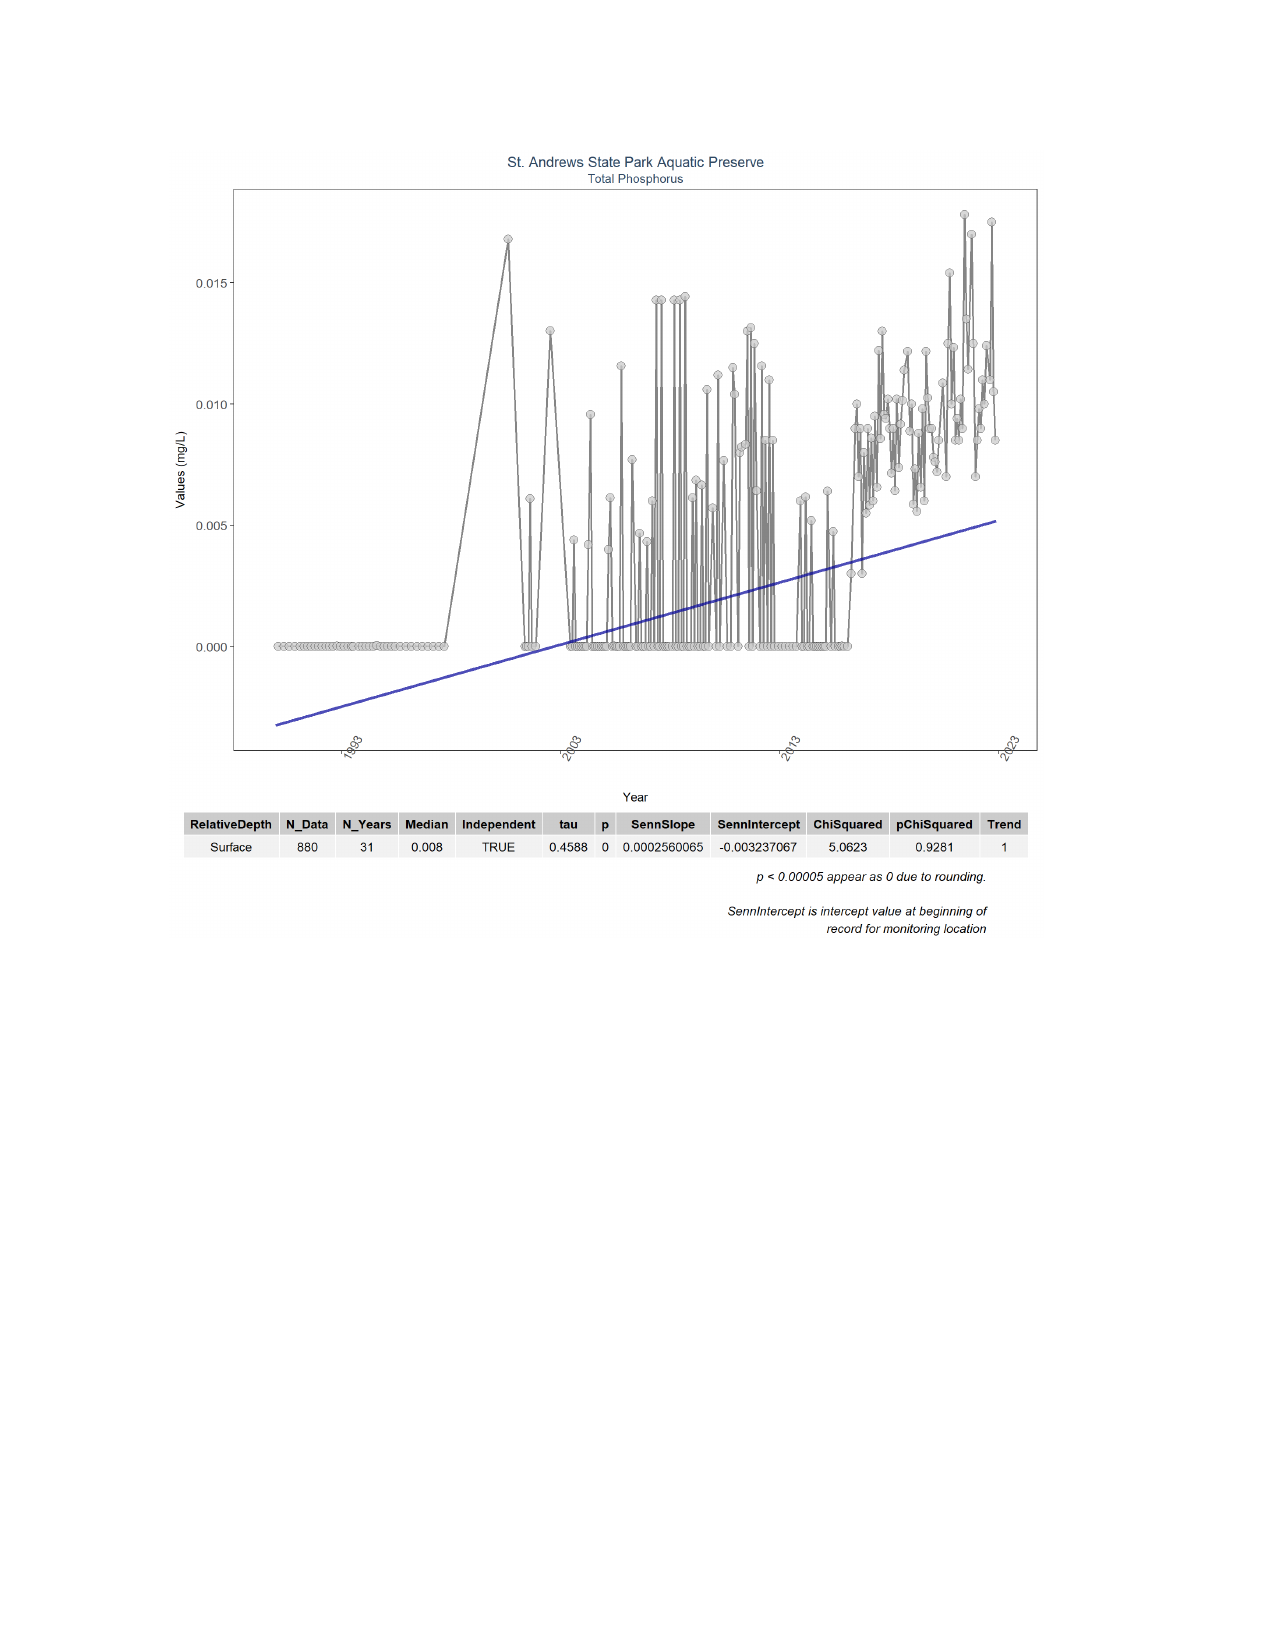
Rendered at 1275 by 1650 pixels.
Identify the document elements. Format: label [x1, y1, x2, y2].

picture [168, 150, 1044, 938]
